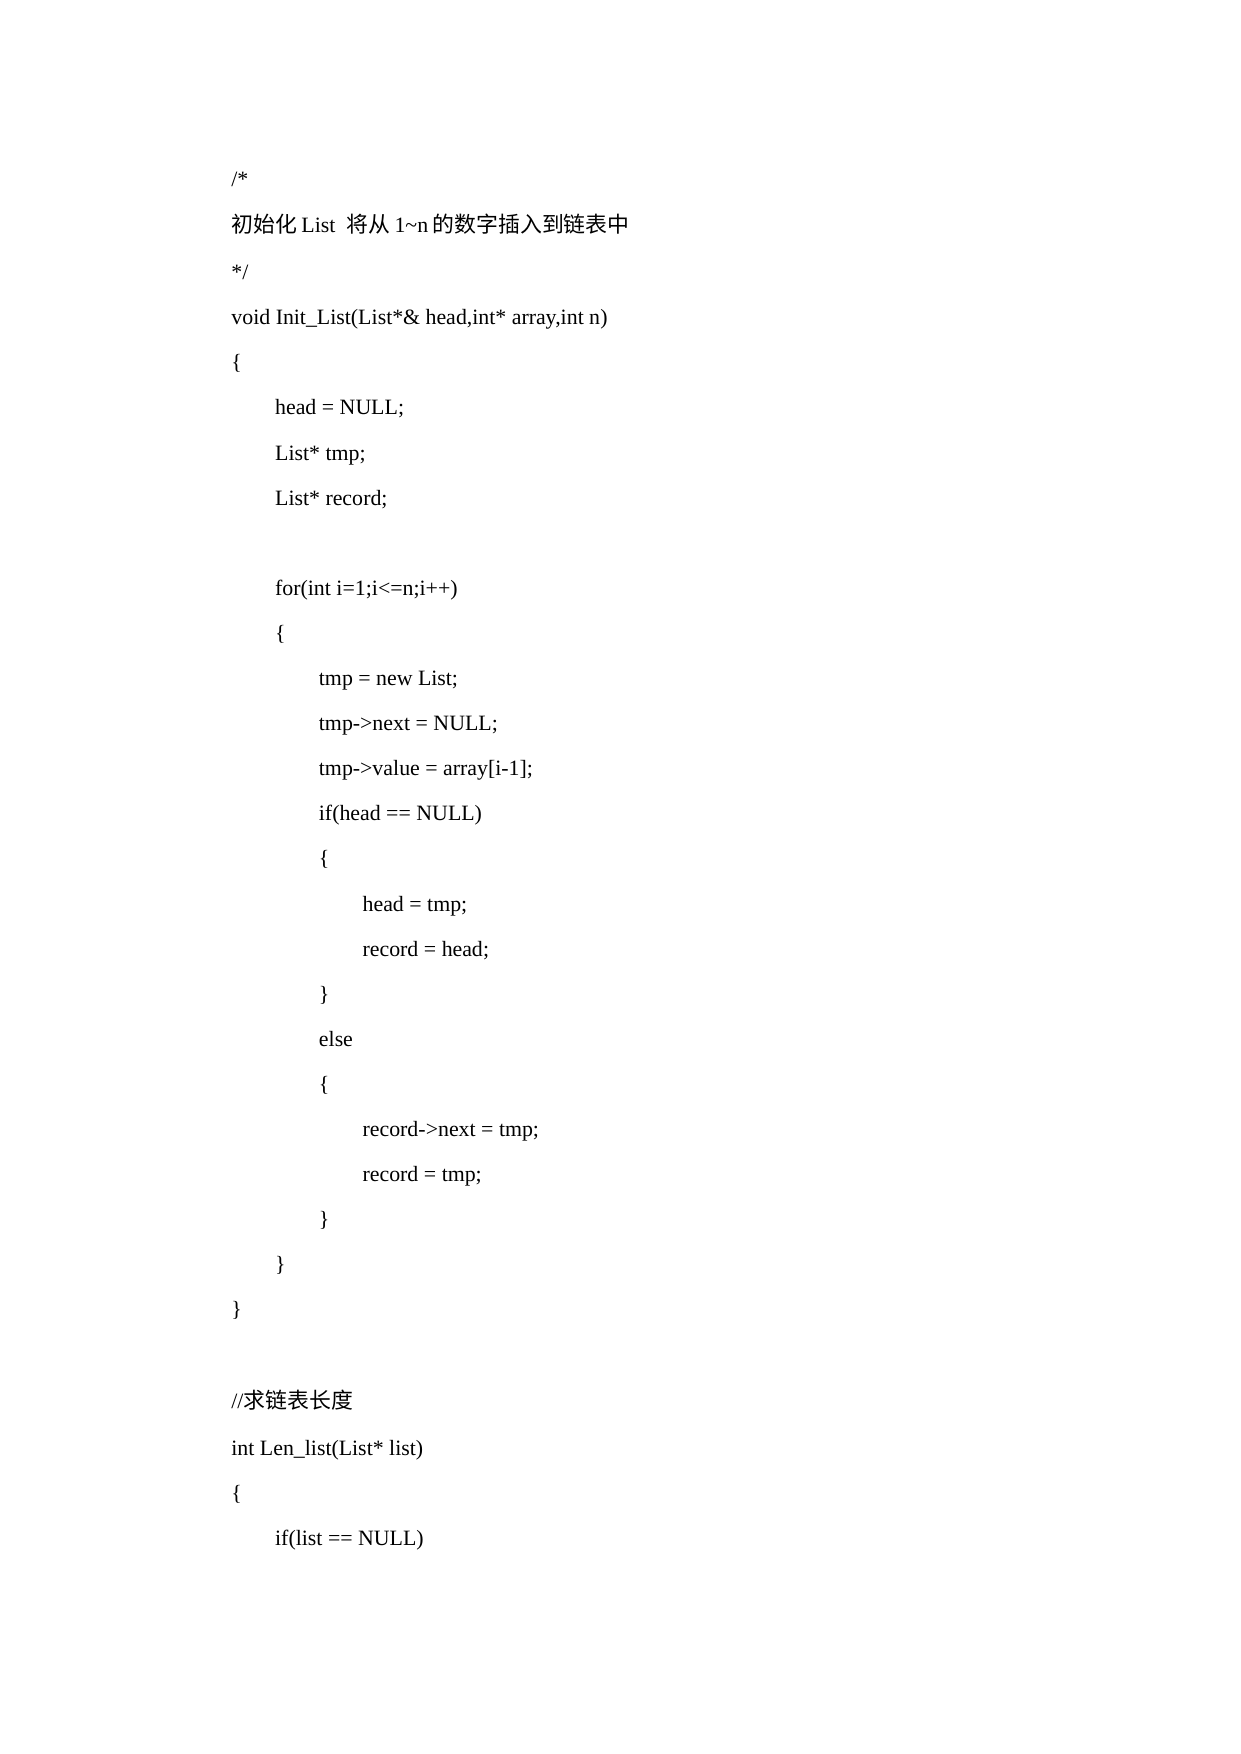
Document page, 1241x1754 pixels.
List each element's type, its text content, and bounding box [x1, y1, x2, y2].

text } [231, 1293, 1053, 1325]
text tmp->value = array[i-1]; [231, 752, 1053, 784]
text else [231, 1022, 1053, 1055]
text { [231, 842, 1053, 874]
text //求链表长度 [231, 1383, 1053, 1416]
text void Init_List(List*& head,int* array,int n) [231, 301, 1053, 333]
text head = NULL; [231, 391, 1053, 423]
text if(list == NULL) [231, 1522, 1053, 1554]
text tmp = new List; [231, 661, 1053, 694]
text List* tmp; [231, 436, 1053, 468]
text } [231, 977, 1053, 1009]
text record = head; [231, 932, 1053, 964]
text head = tmp; [231, 887, 1053, 919]
text List* record; [231, 481, 1053, 513]
text { [231, 1476, 1053, 1509]
text { [231, 616, 1053, 649]
text */ [231, 255, 1053, 288]
text tmp->next = NULL; [231, 706, 1053, 739]
text { [231, 1067, 1053, 1100]
text } [231, 1248, 1053, 1280]
text record = tmp; [231, 1157, 1053, 1190]
text int Len_list(List* list) [231, 1431, 1053, 1464]
text record->next = tmp; [231, 1112, 1053, 1145]
text for(int i=1;i<=n;i++) [231, 571, 1053, 604]
text /* [231, 162, 1053, 194]
text 初始化List 将从1~n的数字插入到链表中 [231, 207, 1053, 239]
text } [231, 1203, 1053, 1235]
text if(head == NULL) [231, 797, 1053, 829]
text { [231, 346, 1053, 378]
